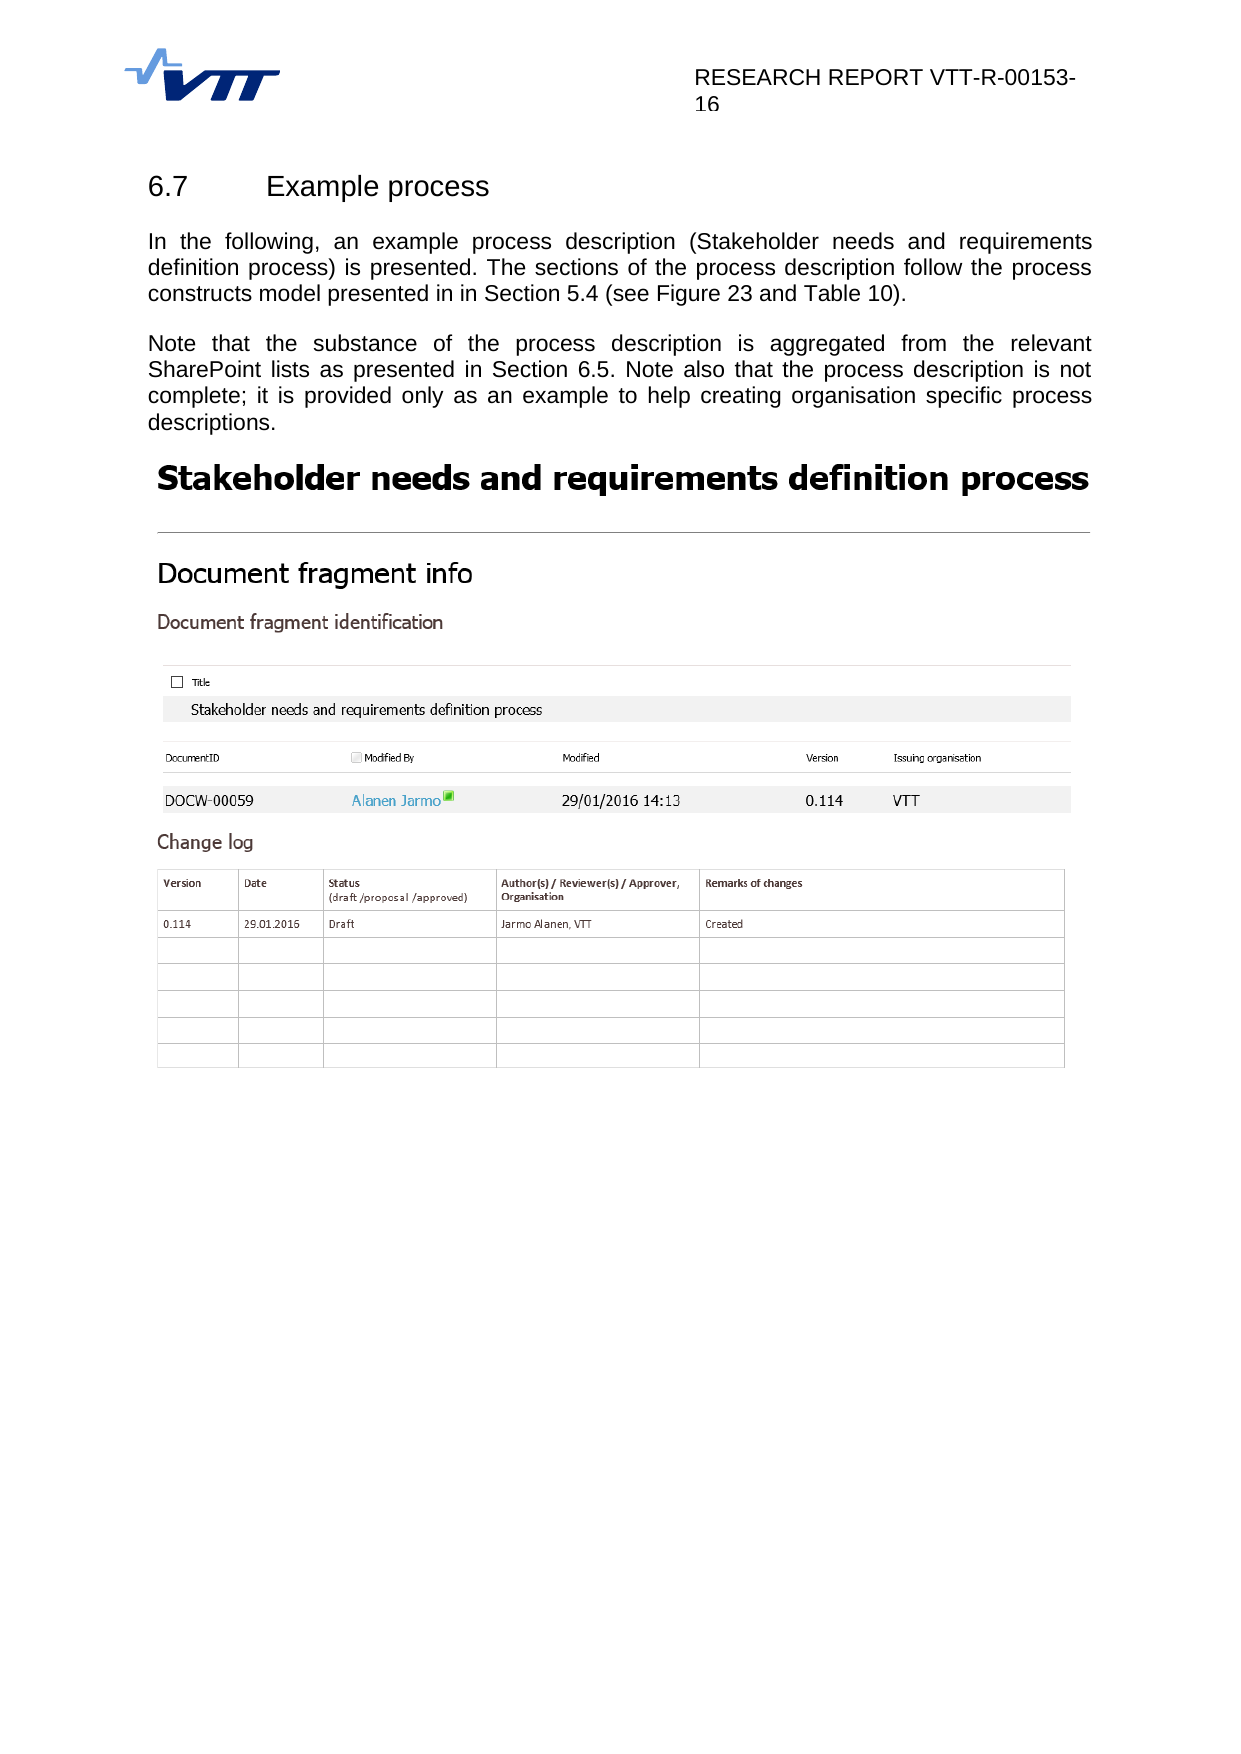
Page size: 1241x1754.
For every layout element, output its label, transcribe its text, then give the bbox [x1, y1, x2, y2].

subtitle Example process [148, 169, 1121, 203]
text Note that the substance of the process description is aggregated from the relevant SharePoint lists as presented in Section 6.5. Note also that the process description is not complete; it is provided only as an example to help creating organisation specific process descriptions. [148, 329, 1093, 435]
text In the following, an example process description (Stakeholder needs and requirements definition process) is presented. The sections of the process description follow the process constructs model presented in in Section 5.4 (see Figure 23 and Table 10). [148, 228, 1093, 307]
picture [157, 464, 1091, 1068]
